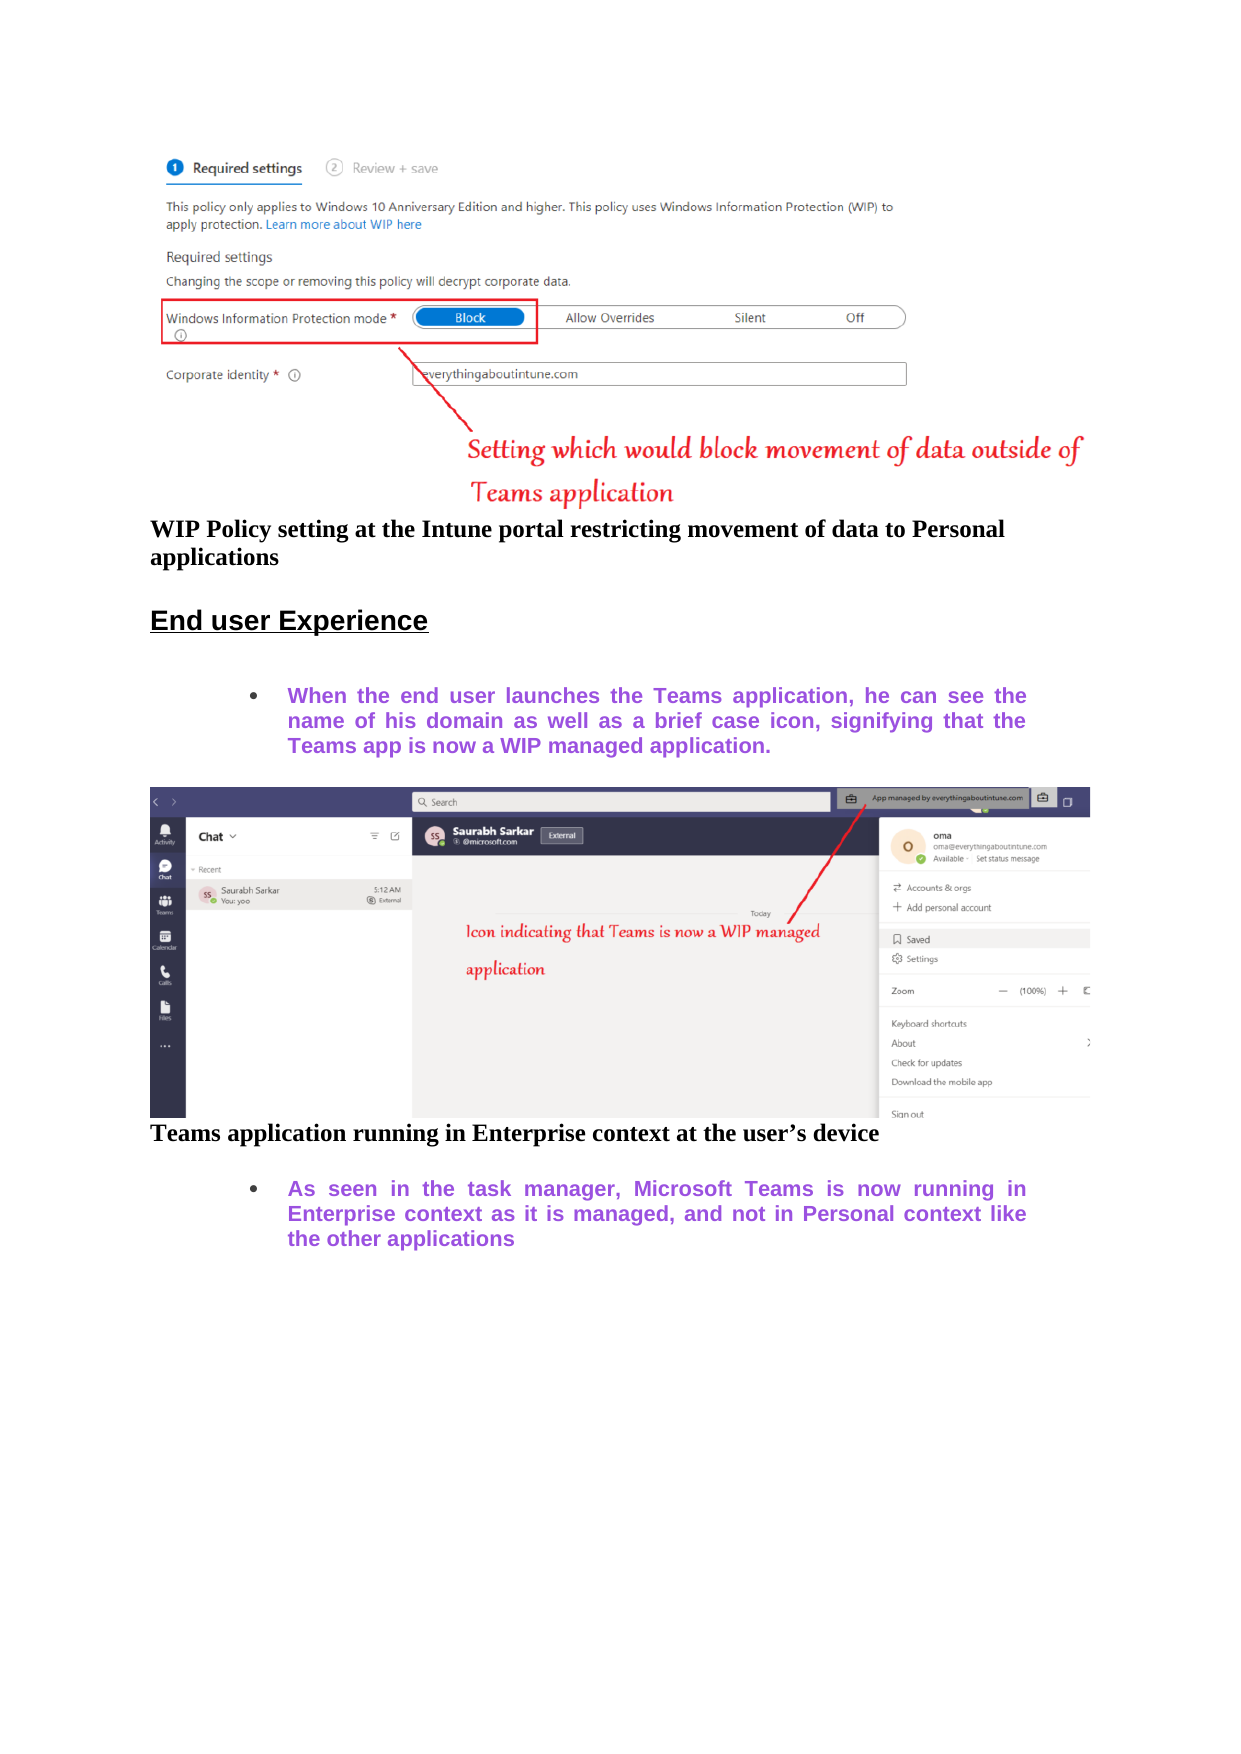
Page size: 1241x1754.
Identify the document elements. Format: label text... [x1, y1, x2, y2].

picture [150, 787, 1091, 1118]
list As seen in the task manager, Microsoft Teams is now running in Enterprise context as it is managed, and not in Personal context like the other applications [250, 1176, 1028, 1252]
list When the end user launches the Teams application, he can see the name of his domain as well as a brief case icon, signifying that the Teams app is now a WIP managed application. [250, 683, 1028, 758]
picture [150, 150, 1091, 514]
text WIP Policy setting at the Intune portal restricting movement of data to Personal applications [150, 514, 1090, 571]
text End user Experience [150, 571, 1090, 636]
text Teams application running in Enterprise context at the user’s device [150, 1118, 1090, 1147]
